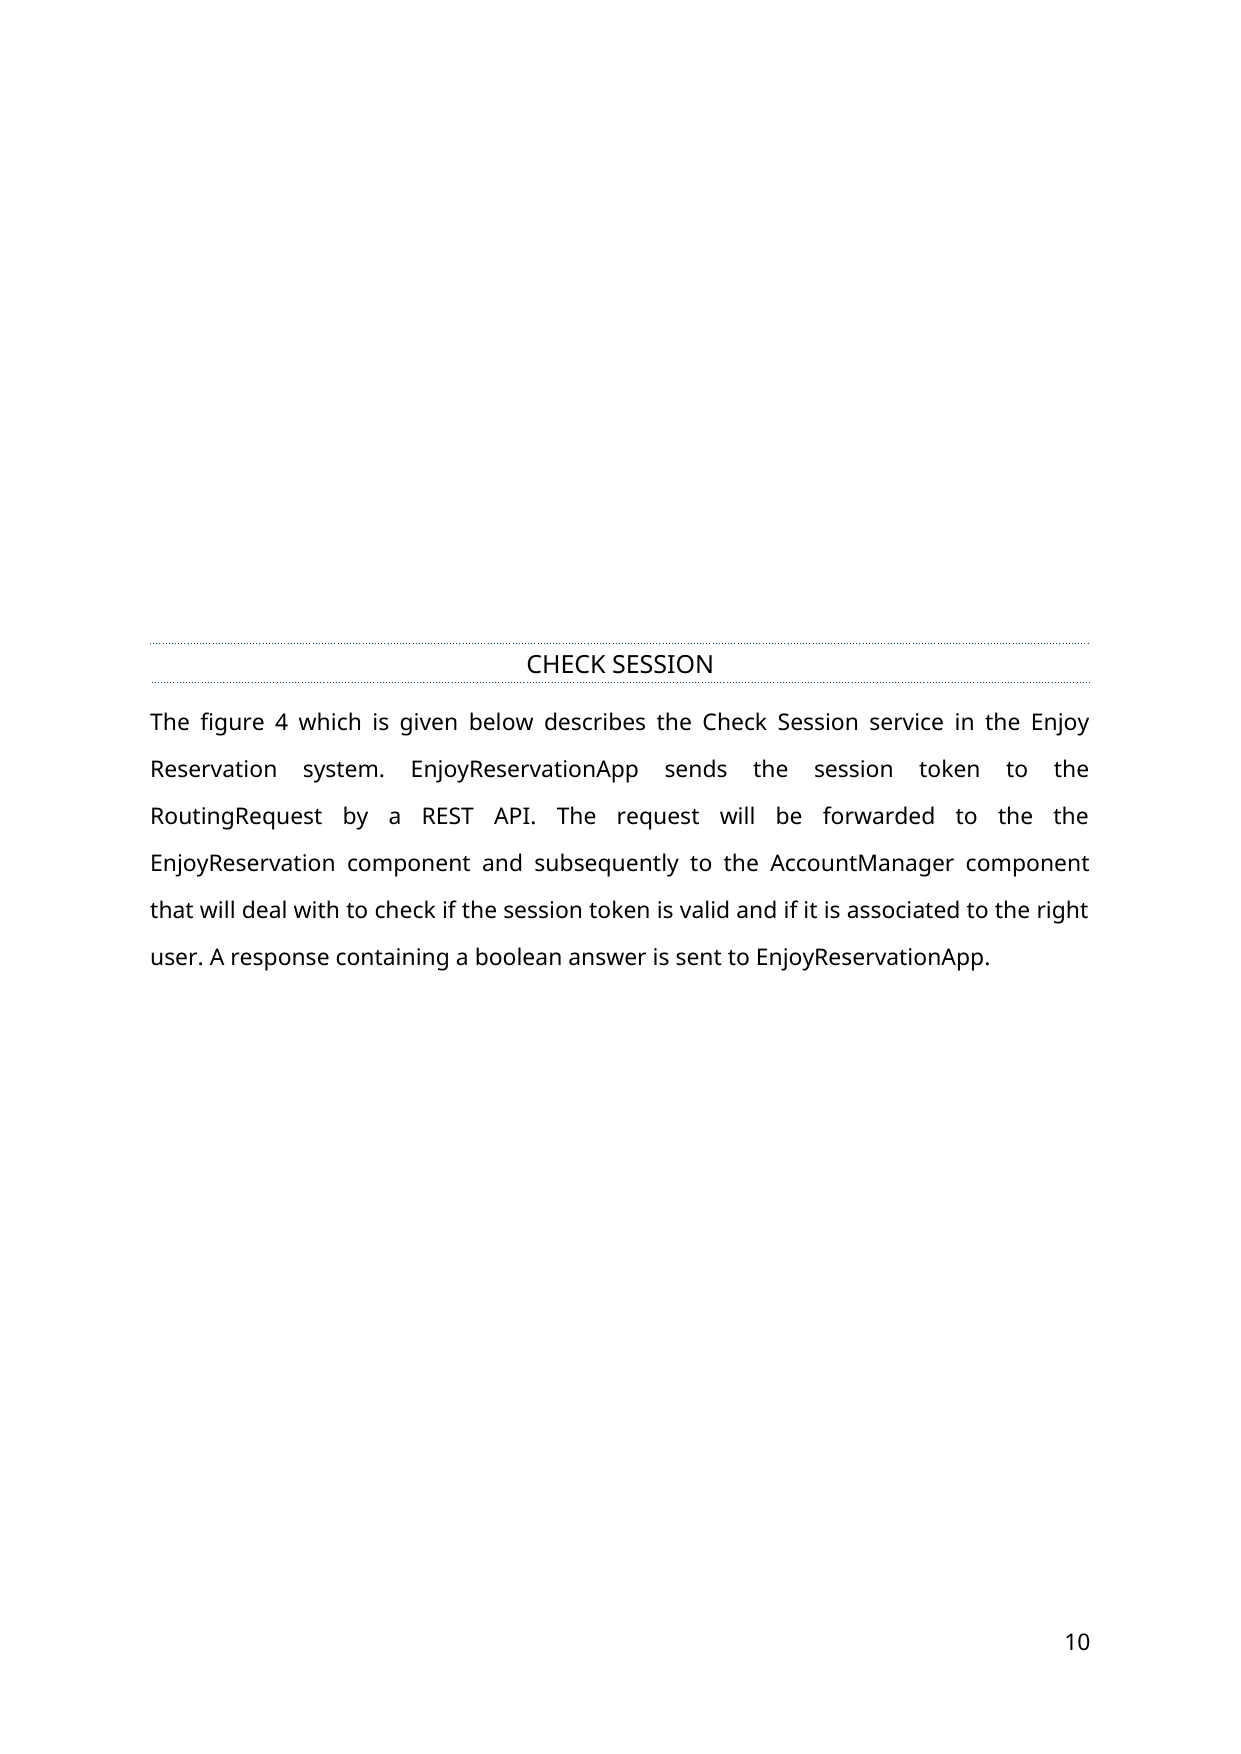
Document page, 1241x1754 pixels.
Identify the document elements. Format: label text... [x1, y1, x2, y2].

subtitle Check Session [150, 643, 1090, 683]
text The figure 4 which is given below describes the Check Session service in the Enjoy Reservation system. EnjoyReservationApp sends the session token to the RoutingRequest by a REST API. The request will be forwarded to the the EnjoyReservation component and subsequently to the AccountManager component that will deal with to check if the session token is valid and if it is associated to the right user. A response containing a boolean answer is sent to EnjoyReservationApp. [150, 706, 1090, 972]
